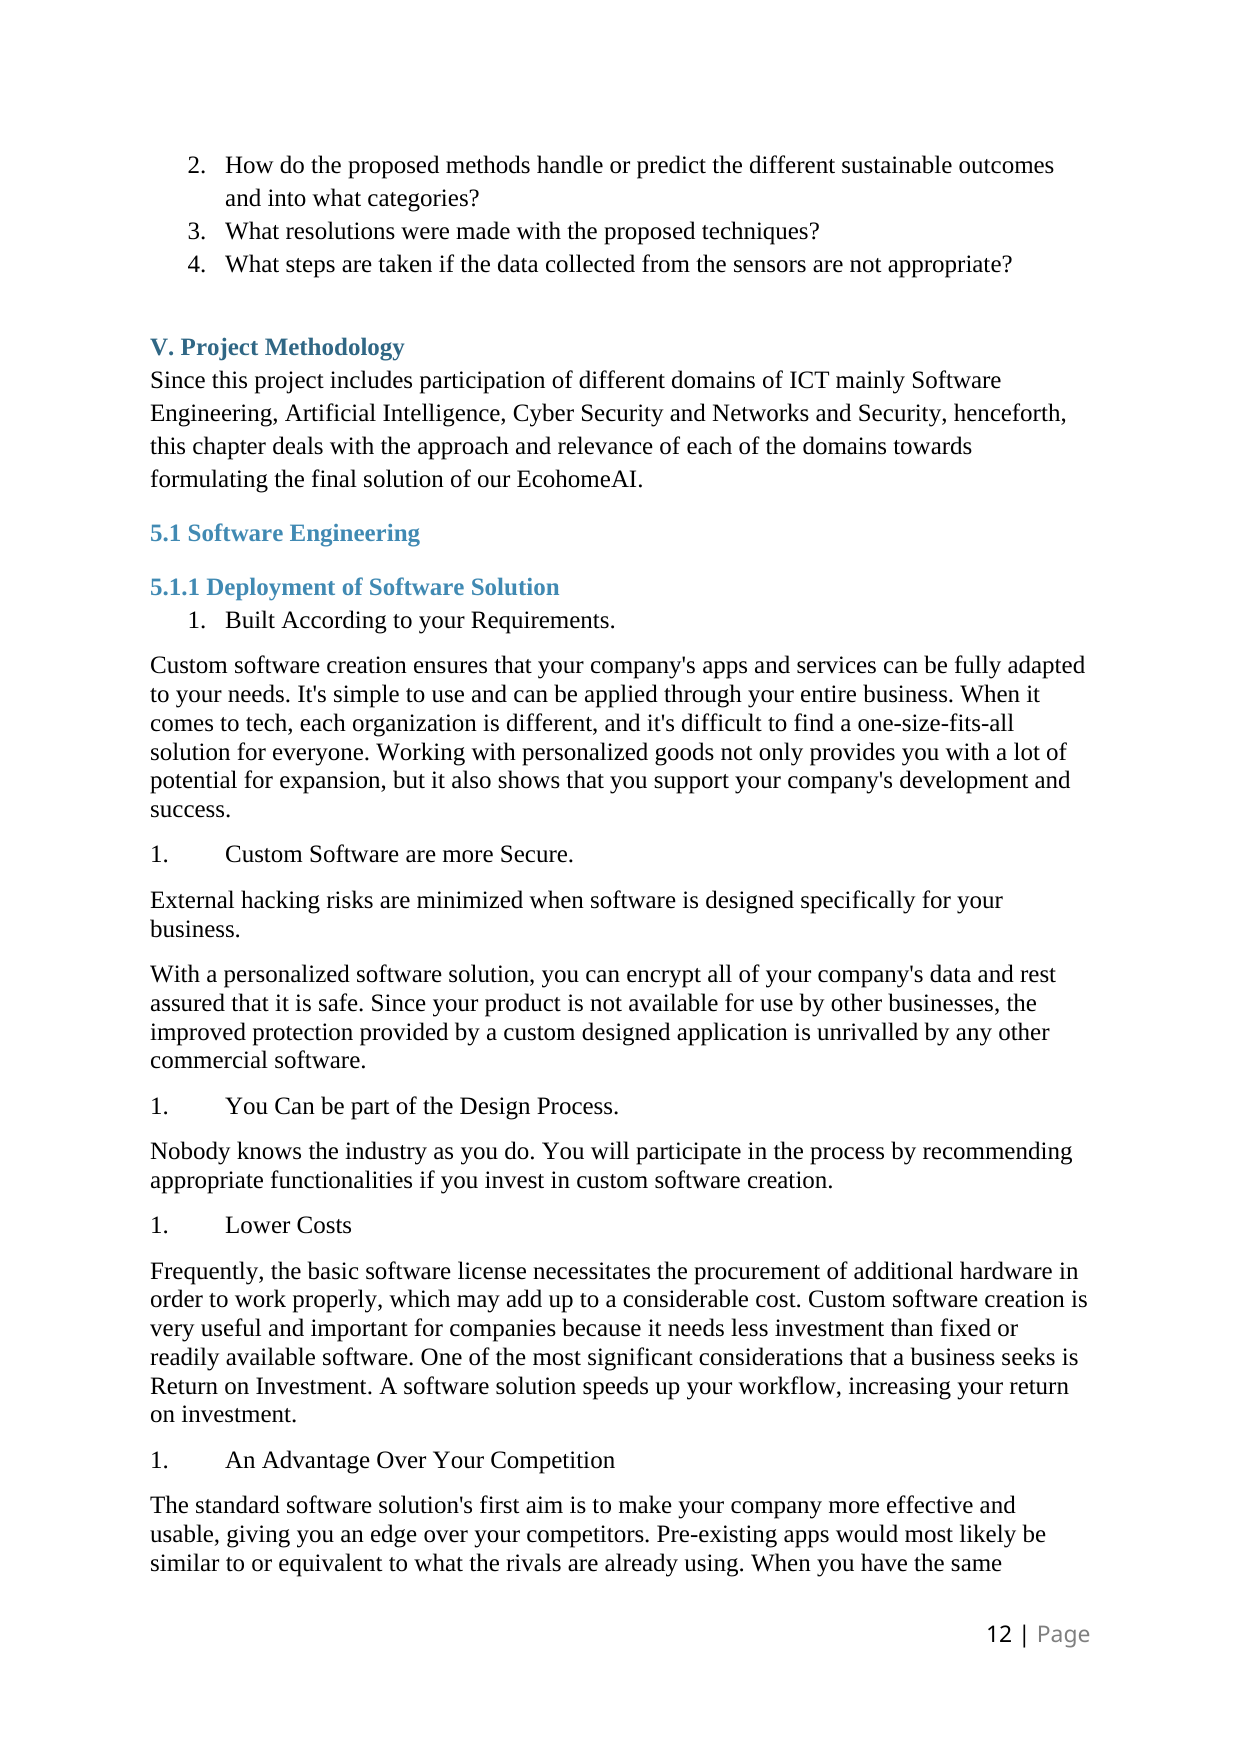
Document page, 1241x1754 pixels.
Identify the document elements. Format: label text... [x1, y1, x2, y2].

text Nobody knows the industry as you do. You will participate in the process by recommending appropriate functionalities if you invest in custom software creation. [150, 1136, 1090, 1194]
list Built According to your Requirements. [187, 605, 1090, 634]
list How do the proposed methods handle or predict the different sustainable outcomes and into what categories? [187, 150, 1090, 212]
subtitle 5.1 Software Engineering [150, 518, 1090, 547]
list What resolutions were made with the proposed techniques? [187, 216, 1090, 245]
subtitle V. Project Methodology [150, 332, 1090, 361]
text Frequently, the basic software license necessitates the procurement of additional hardware in order to work properly, which may add up to a considerable cost. Custom software creation is very useful and important for companies because it needs less investment than fixed or readily available software. One of the most significant considerations that a business seeks is Return on Investment. A software solution speeds up your workflow, increasing your return on investment. [150, 1256, 1090, 1428]
list Custom Software are more Secure. [150, 839, 1090, 868]
subtitle 5.1.1 Deployment of Software Solution [150, 572, 1090, 601]
list An Advantage Over Your Competition [150, 1445, 1090, 1474]
text Custom software creation ensures that your company's apps and services can be fully adapted to your needs. It's simple to use and can be applied through your entire business. When it comes to tech, each organization is different, and it's difficult to find a one-size-fits-all solution for everyone. Working with personalized goods not only provides you with a lot of potential for expansion, but it also shows that you support your company's development and success. [150, 650, 1090, 823]
text Since this project includes participation of different domains of ICT mainly Software Engineering, Artificial Intelligence, Cyber Security and Networks and Security, henceforth, this chapter deals with the approach and relevance of each of the domains towards formulating the final solution of our EcohomeAI. [150, 365, 1090, 493]
list What steps are taken if the data collected from the sensors are not appropriate? [187, 249, 1090, 278]
text External hacking risks are minimized when software is designed specifically for your business. [150, 885, 1090, 942]
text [150, 1490, 1090, 1577]
list Lower Costs [150, 1210, 1090, 1239]
text With a personalized software solution, you can encrypt all of your company's data and rest assured that it is safe. Since your product is not available for use by other businesses, the improved protection provided by a custom designed application is unrivalled by any other commercial software. [150, 959, 1090, 1074]
list You Can be part of the Design Process. [150, 1091, 1090, 1119]
